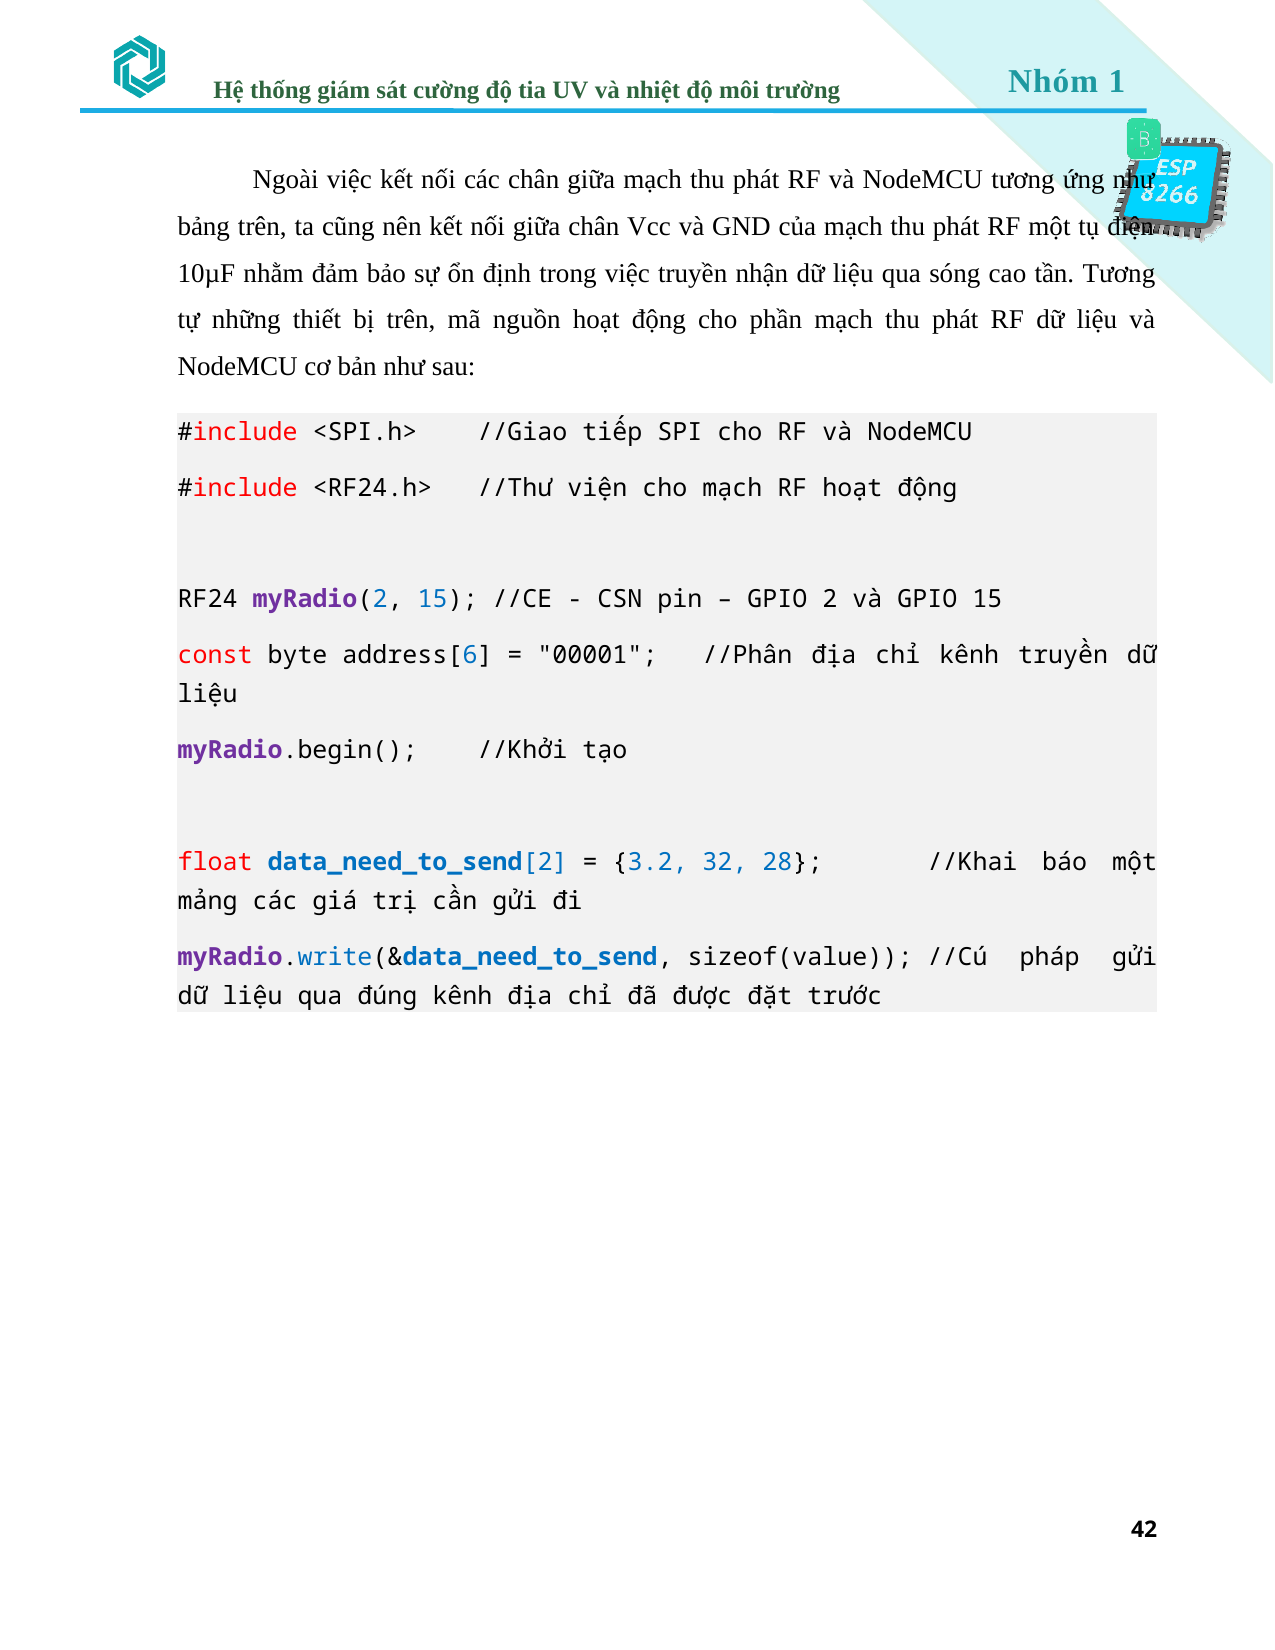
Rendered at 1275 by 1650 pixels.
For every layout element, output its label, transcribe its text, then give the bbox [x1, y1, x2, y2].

text float data_need_to_send[2] = {3.2, 32, 28}; //Khai báo một mảng các giá trị cần gửi đi [177, 843, 1157, 917]
text #include <RF24.h> //Thư viện cho mạch RF hoạt động [177, 469, 1157, 503]
text #include <SPI.h> //Giao tiếp SPI cho RF và NodeMCU [177, 413, 1157, 447]
text myRadio.write(&data_need_to_send, sizeof(value)); //Cú pháp gửi dữ liệu qua đúng kênh địa chỉ đã được đặt trước [177, 938, 1157, 1012]
text RF24 myRadio(2, 15); //CE - CSN pin – GPIO 2 và GPIO 15 [177, 581, 1157, 615]
text Ngoài việc kết nối các chân giữa mạch thu phát RF và NodeMCU tương ứng như bảng trên, ta cũng nên kết nối giữa chân Vcc và GND của mạch thu phát RF một tụ điện 10µF nhằm đảm bảo sự ổn định trong việc truyền nhận dữ liệu qua sóng cao tần. Tương tự những thiết bị trên, mã nguồn hoạt động cho phần mạch thu phát RF dữ liệu và NodeMCU cơ bản như sau: [177, 163, 1157, 381]
text myRadio.begin(); //Khởi tạo [177, 732, 1157, 766]
picture [1099, 108, 1248, 251]
text const byte address[6] = "00001"; //Phân địa chỉ kênh truyền dữ liệu [177, 637, 1157, 710]
